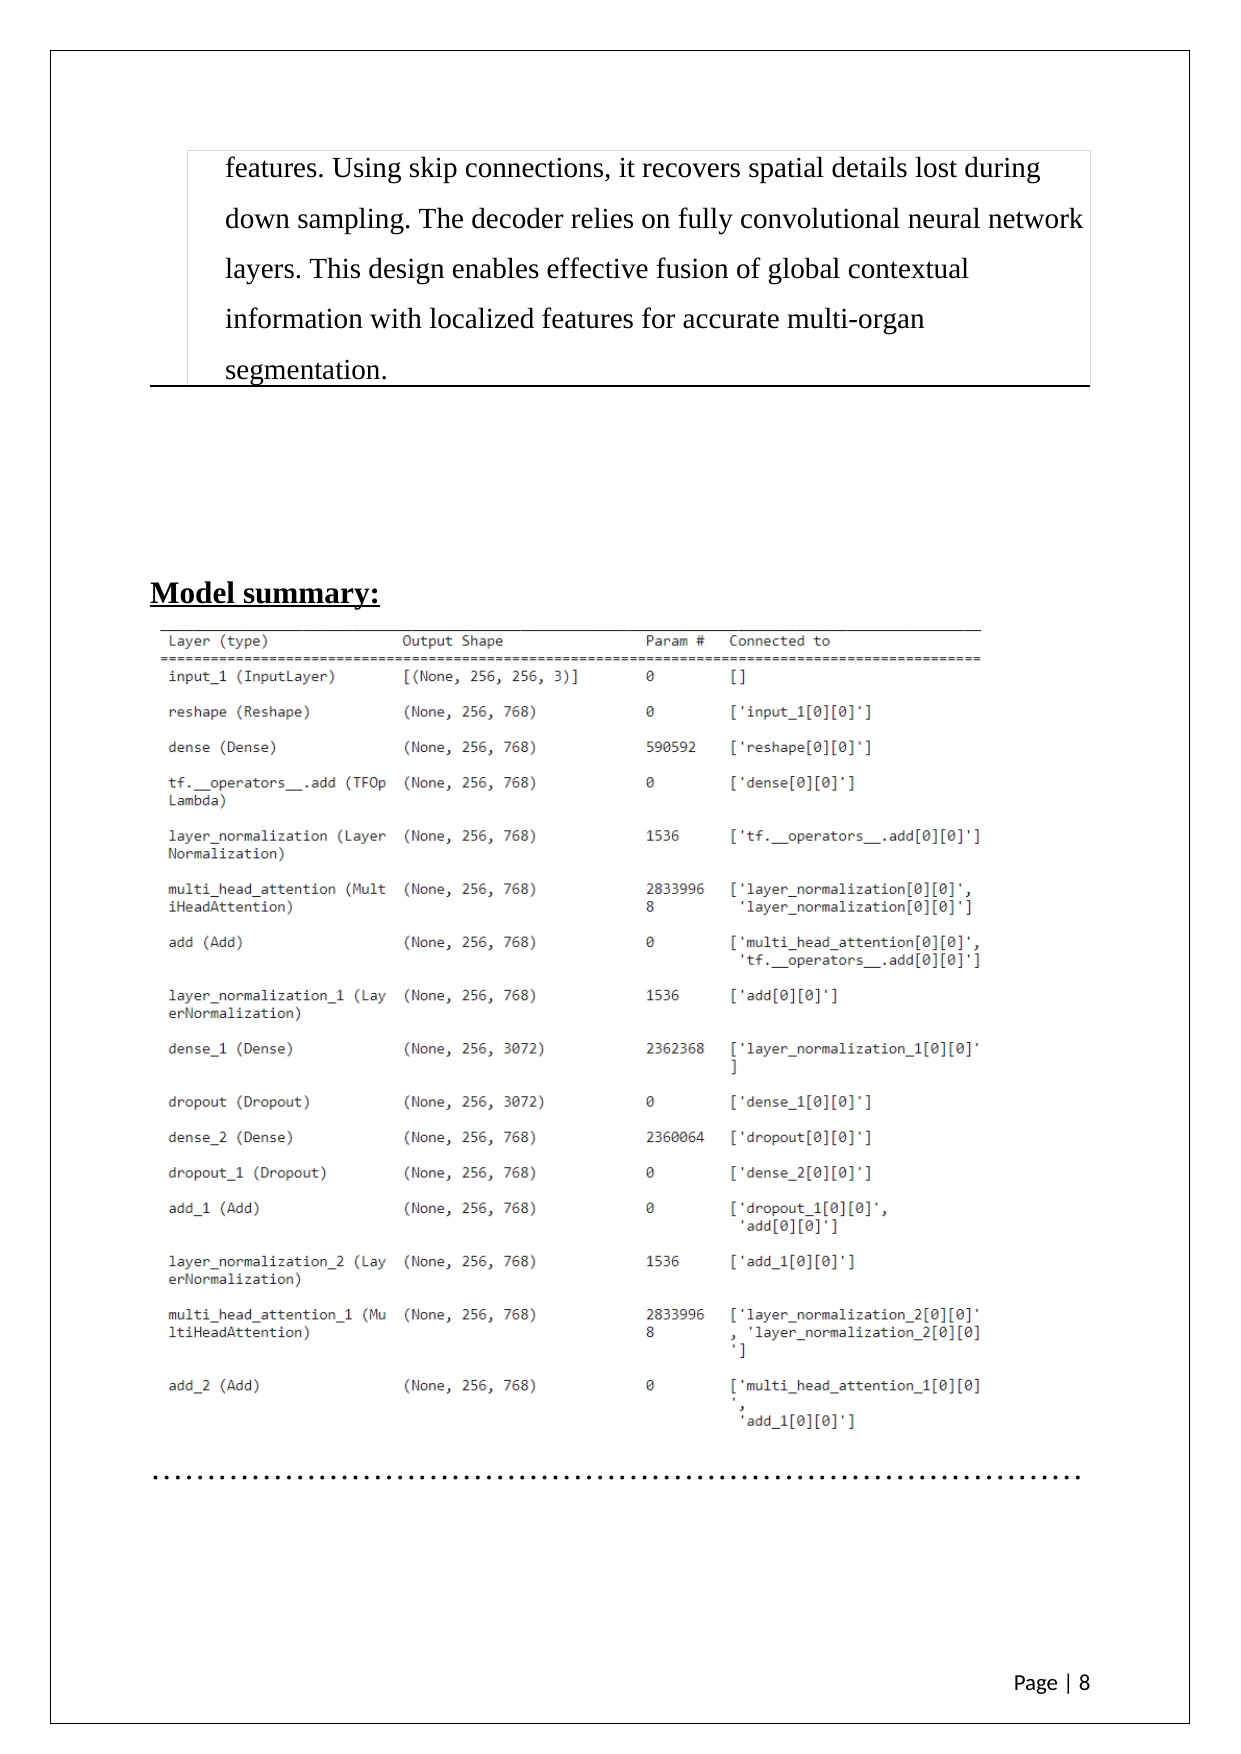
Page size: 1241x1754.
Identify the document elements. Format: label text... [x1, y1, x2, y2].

text Model summary: [150, 574, 1090, 610]
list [188, 151, 1090, 385]
picture [150, 629, 1091, 1430]
text ………………………………………………………………………… [150, 1448, 1090, 1486]
